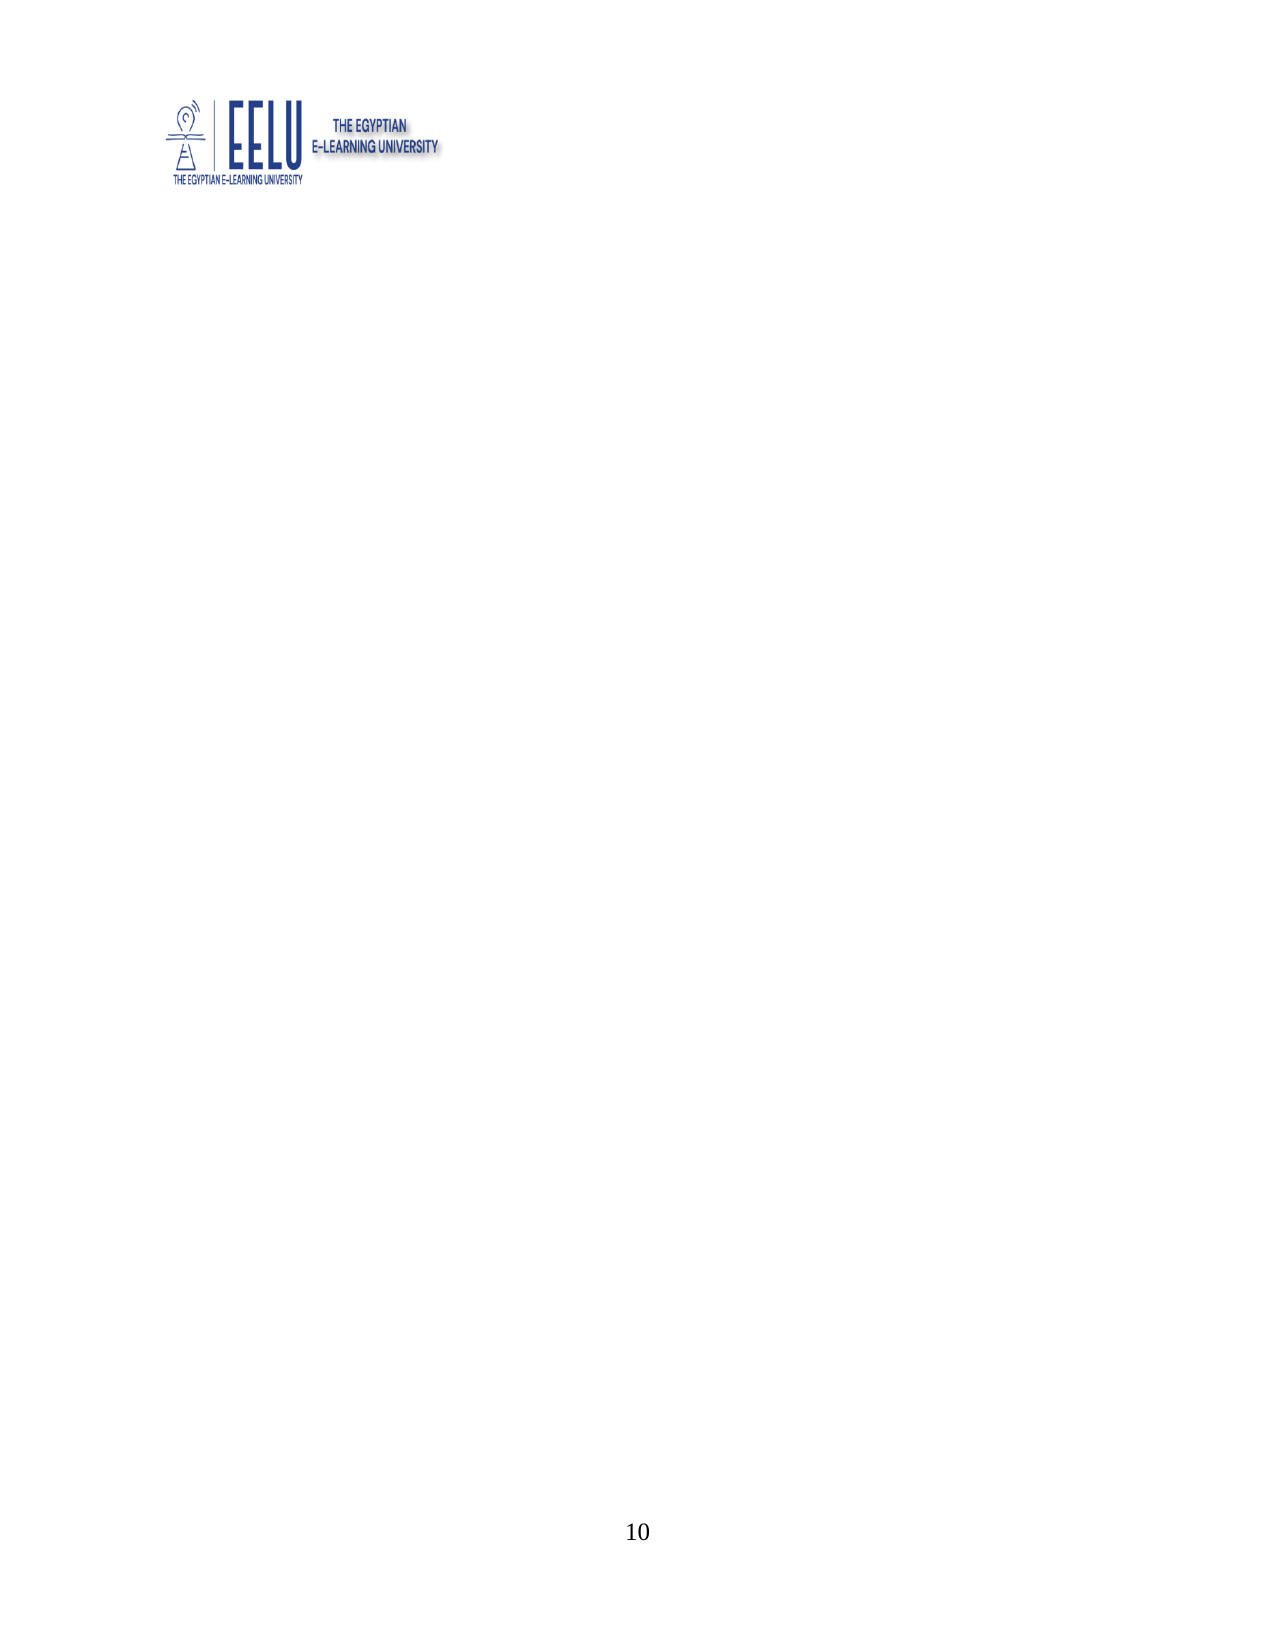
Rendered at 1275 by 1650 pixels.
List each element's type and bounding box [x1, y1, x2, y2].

picture [150, 75, 444, 188]
